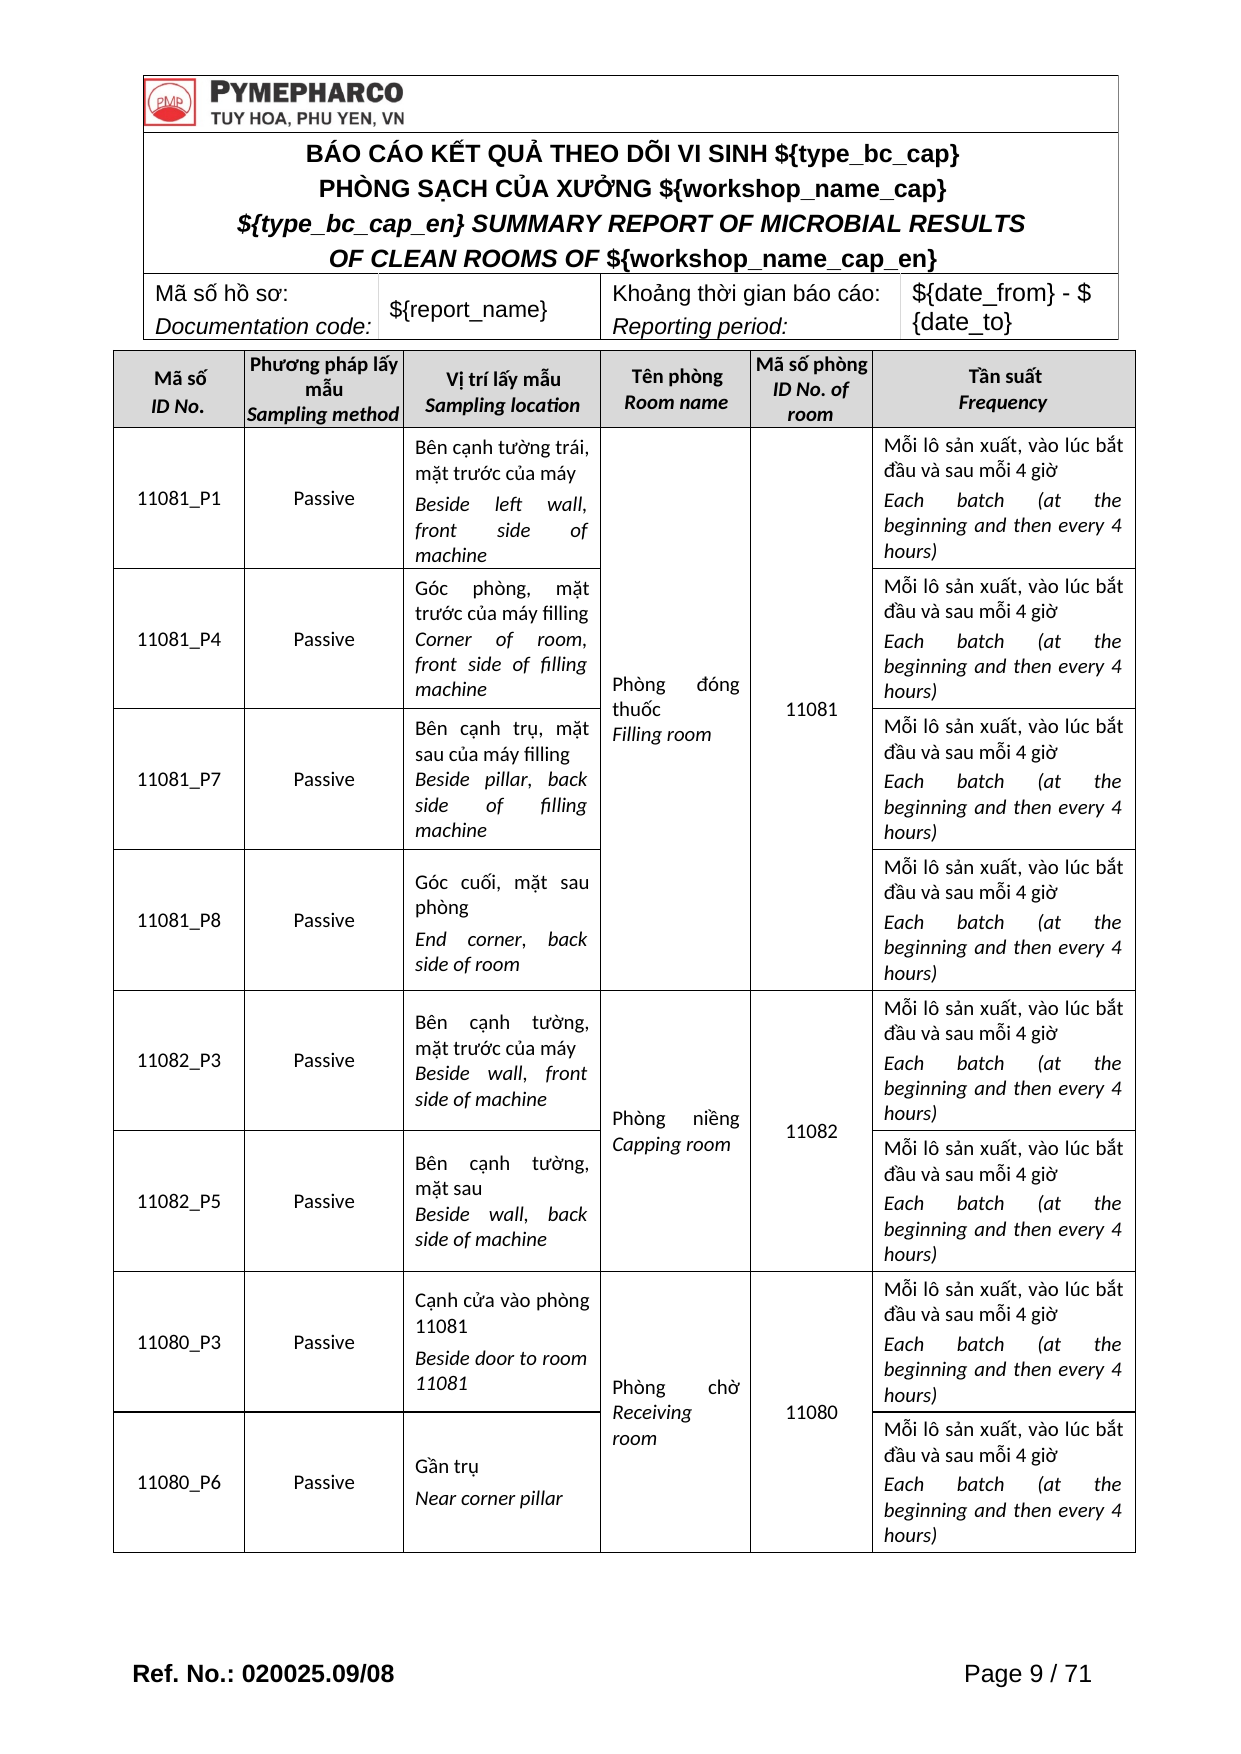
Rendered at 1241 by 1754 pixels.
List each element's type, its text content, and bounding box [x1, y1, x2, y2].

table_cell 11081_P8 [114, 850, 244, 989]
picture [144, 78, 404, 127]
table_cell Passive [245, 1272, 403, 1411]
table_cell Bên cạnh tường, mặt trước của máy Beside wall, front side of machine [404, 991, 600, 1130]
table_header Tần suất Frequency [873, 351, 1135, 427]
table_cell Passive [245, 569, 403, 708]
table_cell 11081_P1 [114, 428, 244, 568]
table_cell Bên cạnh tường trái, mặt trước của máy Beside left wall, front side of machine [404, 428, 600, 568]
table_header Tên phòng Room name [601, 351, 750, 427]
table_cell 11081_P7 [114, 709, 244, 849]
table_cell Mỗi lô sản xuất, vào lúc bắt đầu và sau mỗi 4 giờ Each batch (at the beginning and then every 4 hours) [873, 569, 1135, 708]
table_cell Mỗi lô sản xuất, vào lúc bắt đầu và sau mỗi 4 giờ Each batch (at the beginning and then every 4 hours) [873, 428, 1135, 568]
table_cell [873, 1272, 1135, 1411]
table_cell 11080_P3 [114, 1272, 244, 1411]
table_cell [873, 1413, 1135, 1552]
table_cell 11081 [751, 428, 872, 989]
table_cell Góc cuối, mặt sau phòng End corner, back side of room [404, 850, 600, 989]
table_cell Passive [245, 991, 403, 1130]
table_cell 11080 [751, 1272, 872, 1552]
table_cell Góc phòng, mặt trước của máy filling Corner of room, front side of filling machine [404, 569, 600, 708]
table_cell Gần trụ Near corner pillar [404, 1413, 600, 1552]
table_cell 11081_P4 [114, 569, 244, 708]
table_cell 11082_P5 [114, 1131, 244, 1271]
table_header Mã số phòng ID No. of room [751, 351, 872, 427]
table_cell Phòng niềng Capping room [601, 991, 750, 1271]
table_header Vị trí lấy mẫu Sampling location [404, 351, 600, 427]
table_cell Mỗi lô sản xuất, vào lúc bắt đầu và sau mỗi 4 giờ Each batch (at the beginning and then every 4 hours) [873, 850, 1135, 989]
table_cell Mỗi lô sản xuất, vào lúc bắt đầu và sau mỗi 4 giờ Each batch (at the beginning and then every 4 hours) [873, 1131, 1135, 1271]
table_cell 11082 [751, 991, 872, 1271]
table_cell Passive [245, 428, 403, 568]
table_cell Phòng chờ Receiving room [601, 1272, 750, 1552]
table_cell Passive [245, 850, 403, 989]
table_cell 11080_P6 [114, 1413, 244, 1552]
table_header Mã số ID No. [114, 351, 244, 427]
table_cell Passive [245, 709, 403, 849]
table_cell Bên cạnh tường, mặt sau Beside wall, back side of machine [404, 1131, 600, 1271]
table_cell Mỗi lô sản xuất, vào lúc bắt đầu và sau mỗi 4 giờ Each batch (at the beginning and then every 4 hours) [873, 709, 1135, 849]
table_header Phương pháp lấy mẫu Sampling method [245, 351, 403, 427]
table_cell Phòng đóng thuốc Filling room [601, 428, 750, 989]
table_cell Bên cạnh trụ, mặt sau của máy filling Beside pillar, back side of filling machine [404, 709, 600, 849]
table_cell Cạnh cửa vào phòng 11081 Beside door to room 11081 [404, 1272, 600, 1411]
table_cell 11082_P3 [114, 991, 244, 1130]
table_cell Mỗi lô sản xuất, vào lúc bắt đầu và sau mỗi 4 giờ Each batch (at the beginning and then every 4 hours) [873, 991, 1135, 1130]
table_cell Passive [245, 1131, 403, 1271]
table_cell Passive [245, 1413, 403, 1552]
